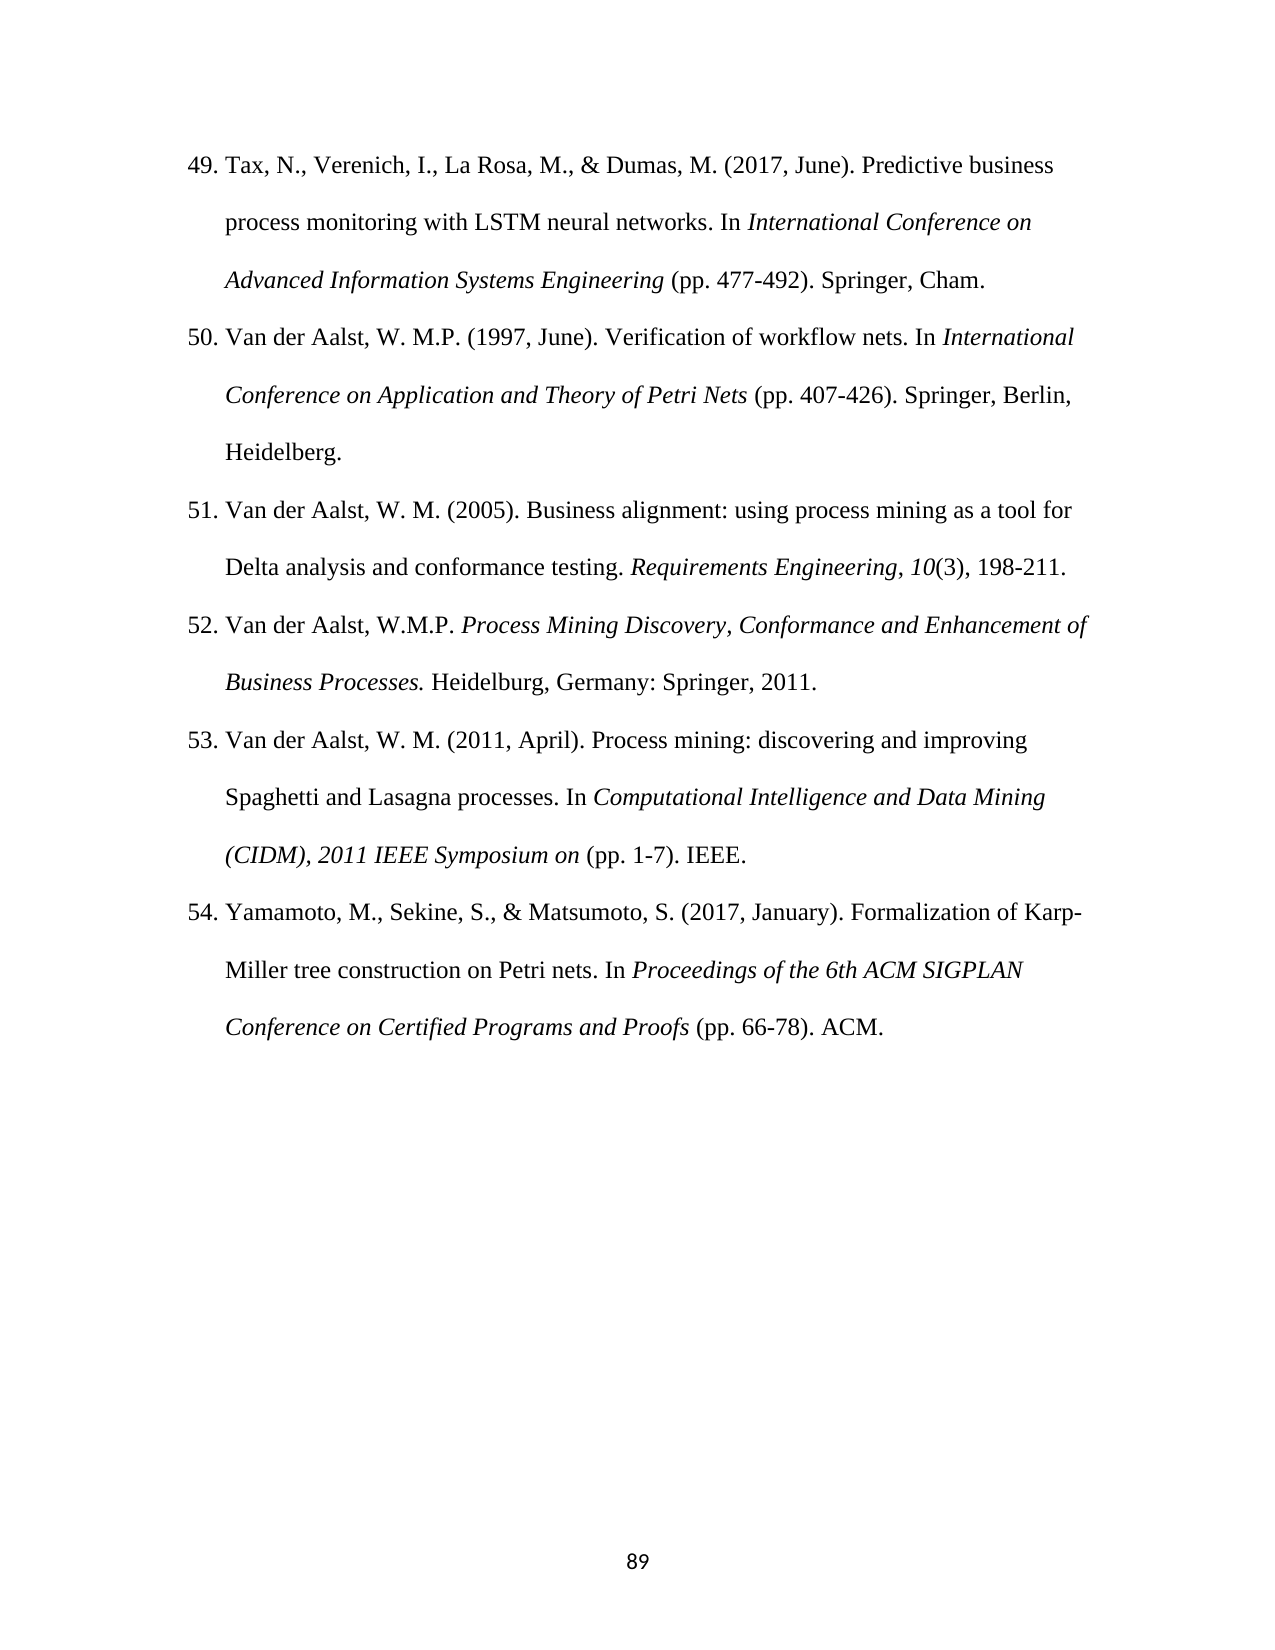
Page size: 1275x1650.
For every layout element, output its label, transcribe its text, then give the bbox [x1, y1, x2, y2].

list Van der Aalst, W. M. (2011, April). Process mining: discovering and improving Spaghetti and Lasagna processes. In Computational Intelligence and Data Mining (CIDM), 2011 IEEE Symposium on (pp. 1-7). IEEE. [187, 725, 1125, 869]
list Tax, N., Verenich, I., La Rosa, M., & Dumas, M. (2017, June). Predictive business process monitoring with LSTM neural networks. In International Conference on Advanced Information Systems Engineering (pp. 477-492). Springer, Cham. [187, 150, 1125, 294]
list Van der Aalst, W. M.P. (1997, June). Verification of workflow nets. In International Conference on Application and Theory of Petri Nets (pp. 407-426). Springer, Berlin, Heidelberg. [187, 322, 1125, 466]
list Yamamoto, M., Sekine, S., & Matsumoto, S. (2017, January). Formalization of Karp-Miller tree construction on Petri nets. In Proceedings of the 6th ACM SIGPLAN Conference on Certified Programs and Proofs (pp. 66-78). ACM. [187, 897, 1125, 1041]
list Van der Aalst, W.M.P. Process Mining Discovery, Conformance and Enhancement of Business Processes. Heidelburg, Germany: Springer, 2011. [187, 610, 1125, 696]
list Van der Aalst, W. M. (2005). Business alignment: using process mining as a tool for Delta analysis and conformance testing. Requirements Engineering, 10(3), 198-211. [187, 495, 1125, 581]
